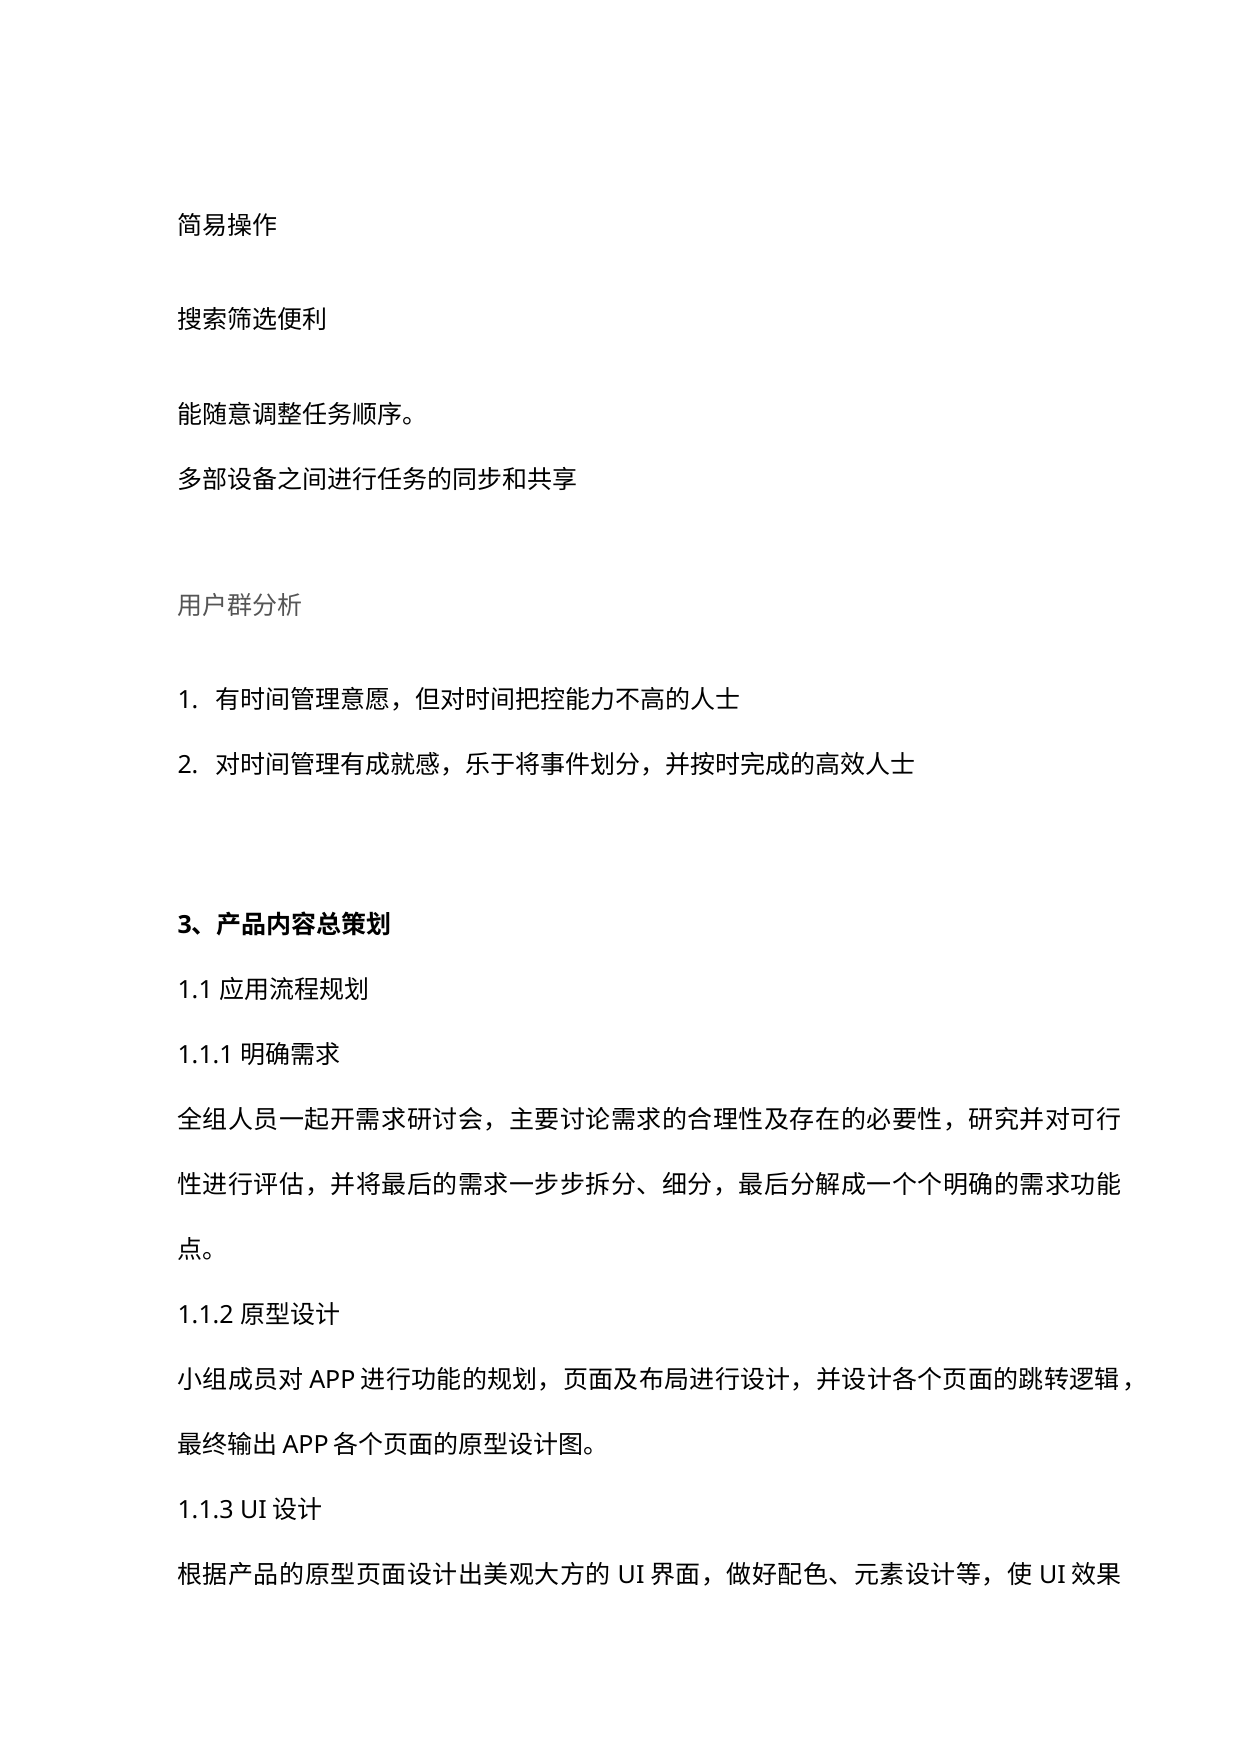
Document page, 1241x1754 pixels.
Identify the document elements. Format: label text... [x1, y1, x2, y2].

text 搜索筛选便利 [177, 286, 1122, 351]
text 1.1.1 明确需求 [177, 1020, 1122, 1085]
text 能随意调整任务顺序。 多部设备之间进行任务的同步和共享 [177, 380, 1122, 510]
text 1.1.3 UI设计 [177, 1475, 1122, 1540]
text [177, 1540, 1122, 1605]
text 简易操作 [177, 191, 1122, 256]
text 小组成员对APP进行功能的规划，页面及布局进行设计，并设计各个页面的跳转逻辑，最终输出APP各个页面的原型设计图。 [177, 1345, 1122, 1475]
text 全组人员一起开需求研讨会，主要讨论需求的合理性及存在的必要性，研究并对可行性进行评估，并将最后的需求一步步拆分、细分，最后分解成一个个明确的需求功能点。 [177, 1085, 1122, 1280]
text 1.1.2 原型设计 [177, 1280, 1122, 1345]
list 有时间管理意愿，但对时间把控能力不高的人士 [177, 666, 1122, 731]
text 3、产品内容总策划 [177, 890, 1122, 955]
text 用户群分析 [177, 571, 1122, 636]
list 对时间管理有成就感，乐于将事件划分，并按时完成的高效人士 [177, 731, 1122, 796]
text 1.1 应用流程规划 [177, 955, 1122, 1020]
